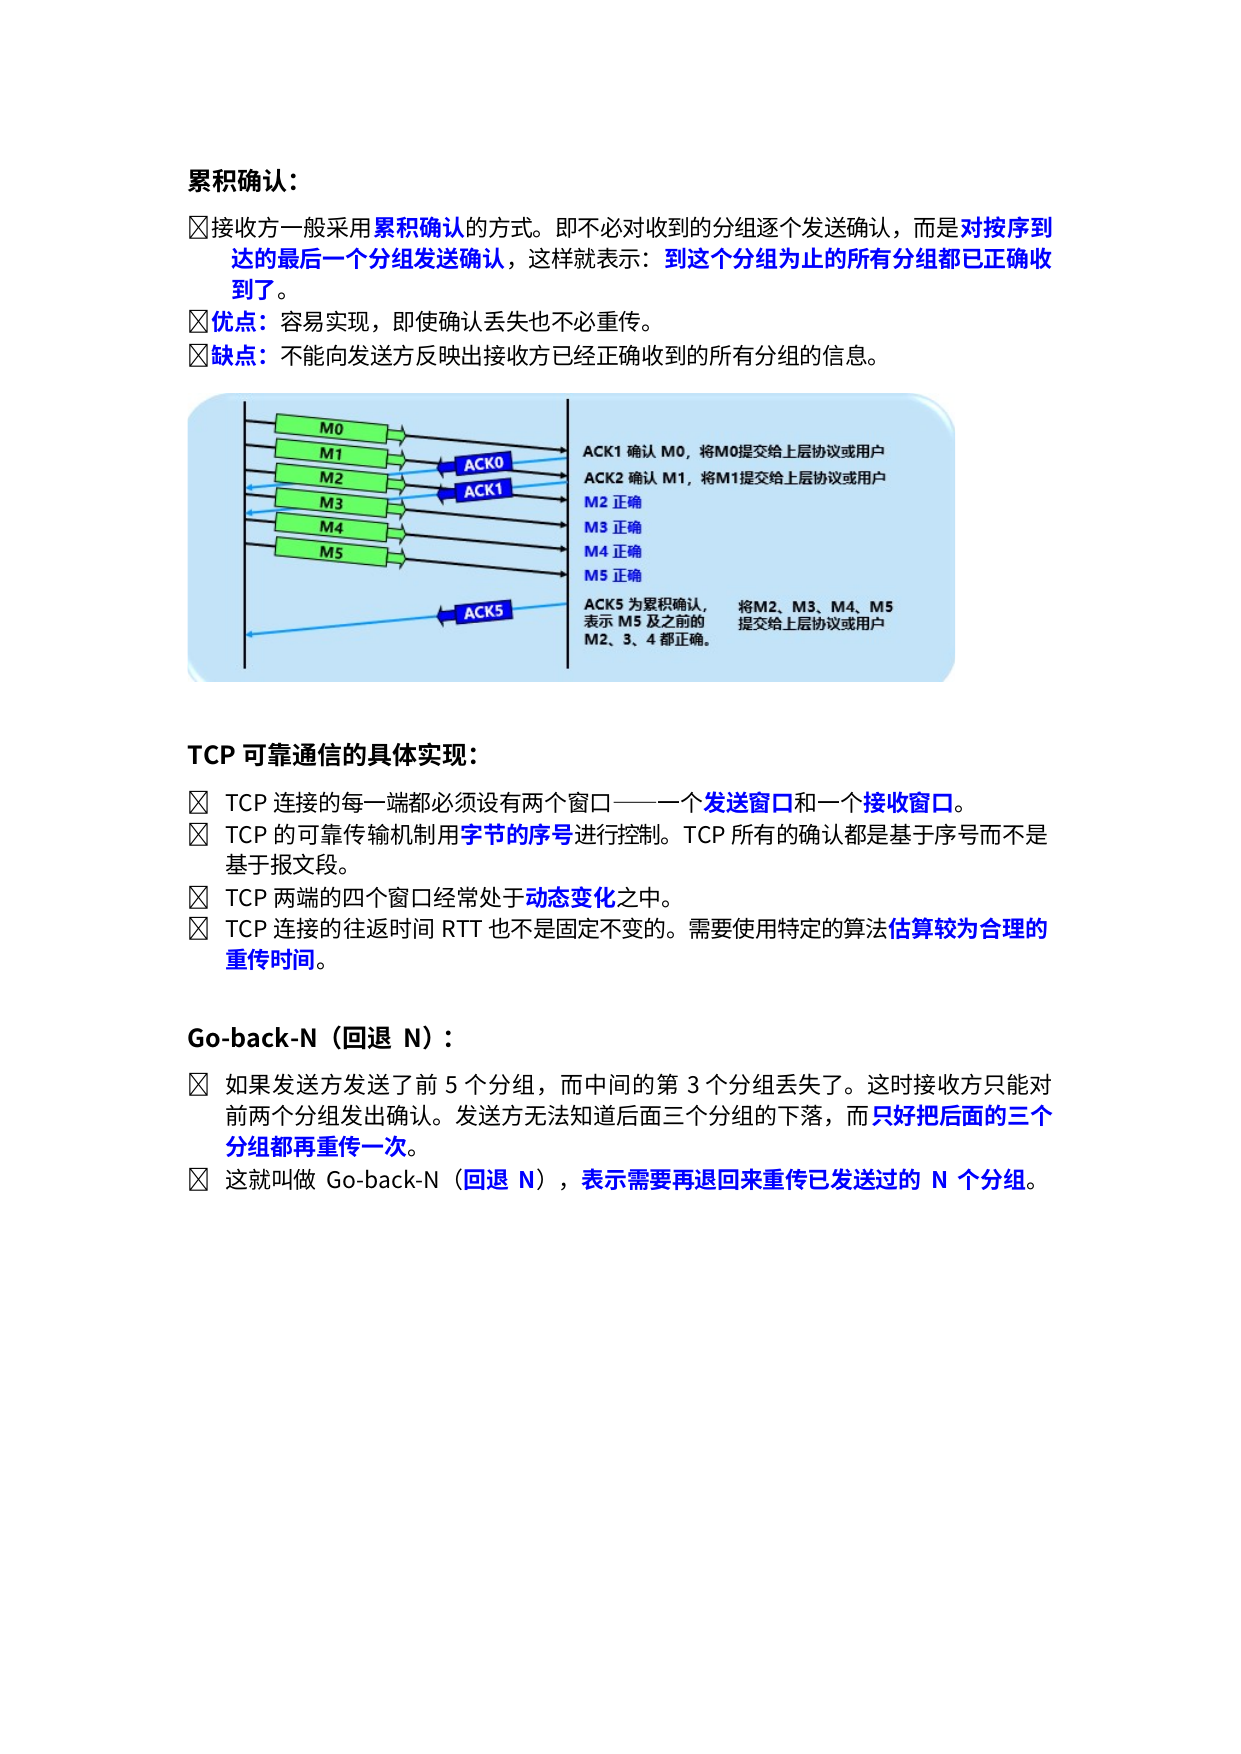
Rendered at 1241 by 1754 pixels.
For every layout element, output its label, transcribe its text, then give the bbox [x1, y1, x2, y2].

list 缺点：不能向发送方反映出接收方已经正确收到的所有分组的信息。 [187, 337, 1240, 371]
list 如果发送方发送了前 5 个分组，而中间的第 3 个分组丢失了。这时接收方只能对前两个分组发出确认。发送方无法知道后面三个分组的下落，而只好把后面的三个分组都再重传一次。 [187, 1069, 1053, 1162]
list 接收方一般采用累积确认的方式。即不必对收到的分组逐个发送确认，而是对按序到达的最后一个分组发送确认，这样就表示：到这个分组为止的所有分组都已正确收到了。 [187, 212, 1053, 305]
list TCP 连接的往返时间 RTT 也不是固定不变的。需要使用特定的算法估算较为合理的重传时间。 [187, 913, 1053, 975]
list 这就叫做 Go-back-N（回退 N），表示需要再退回来重传已发送过的 N 个分组。 [187, 1162, 1240, 1195]
list 优点：容易实现，即使确认丢失也不必重传。 [187, 305, 1240, 337]
subtitle TCP 可靠通信的具体实现： [187, 736, 1240, 772]
picture [187, 393, 955, 682]
list TCP 连接的每一端都必须设有两个窗口——一个发送窗口和一个接收窗口。 [187, 785, 1240, 818]
list TCP 的可靠传输机制用字节的序号进行控制。TCP 所有的确认都是基于序号而不是基于报文段。 [187, 819, 1053, 881]
list TCP 两端的四个窗口经常处于动态变化之中。 [187, 881, 1240, 913]
subtitle Go-back-N（回退 N）： [187, 1019, 1240, 1055]
text 累积确认： [187, 162, 1240, 198]
